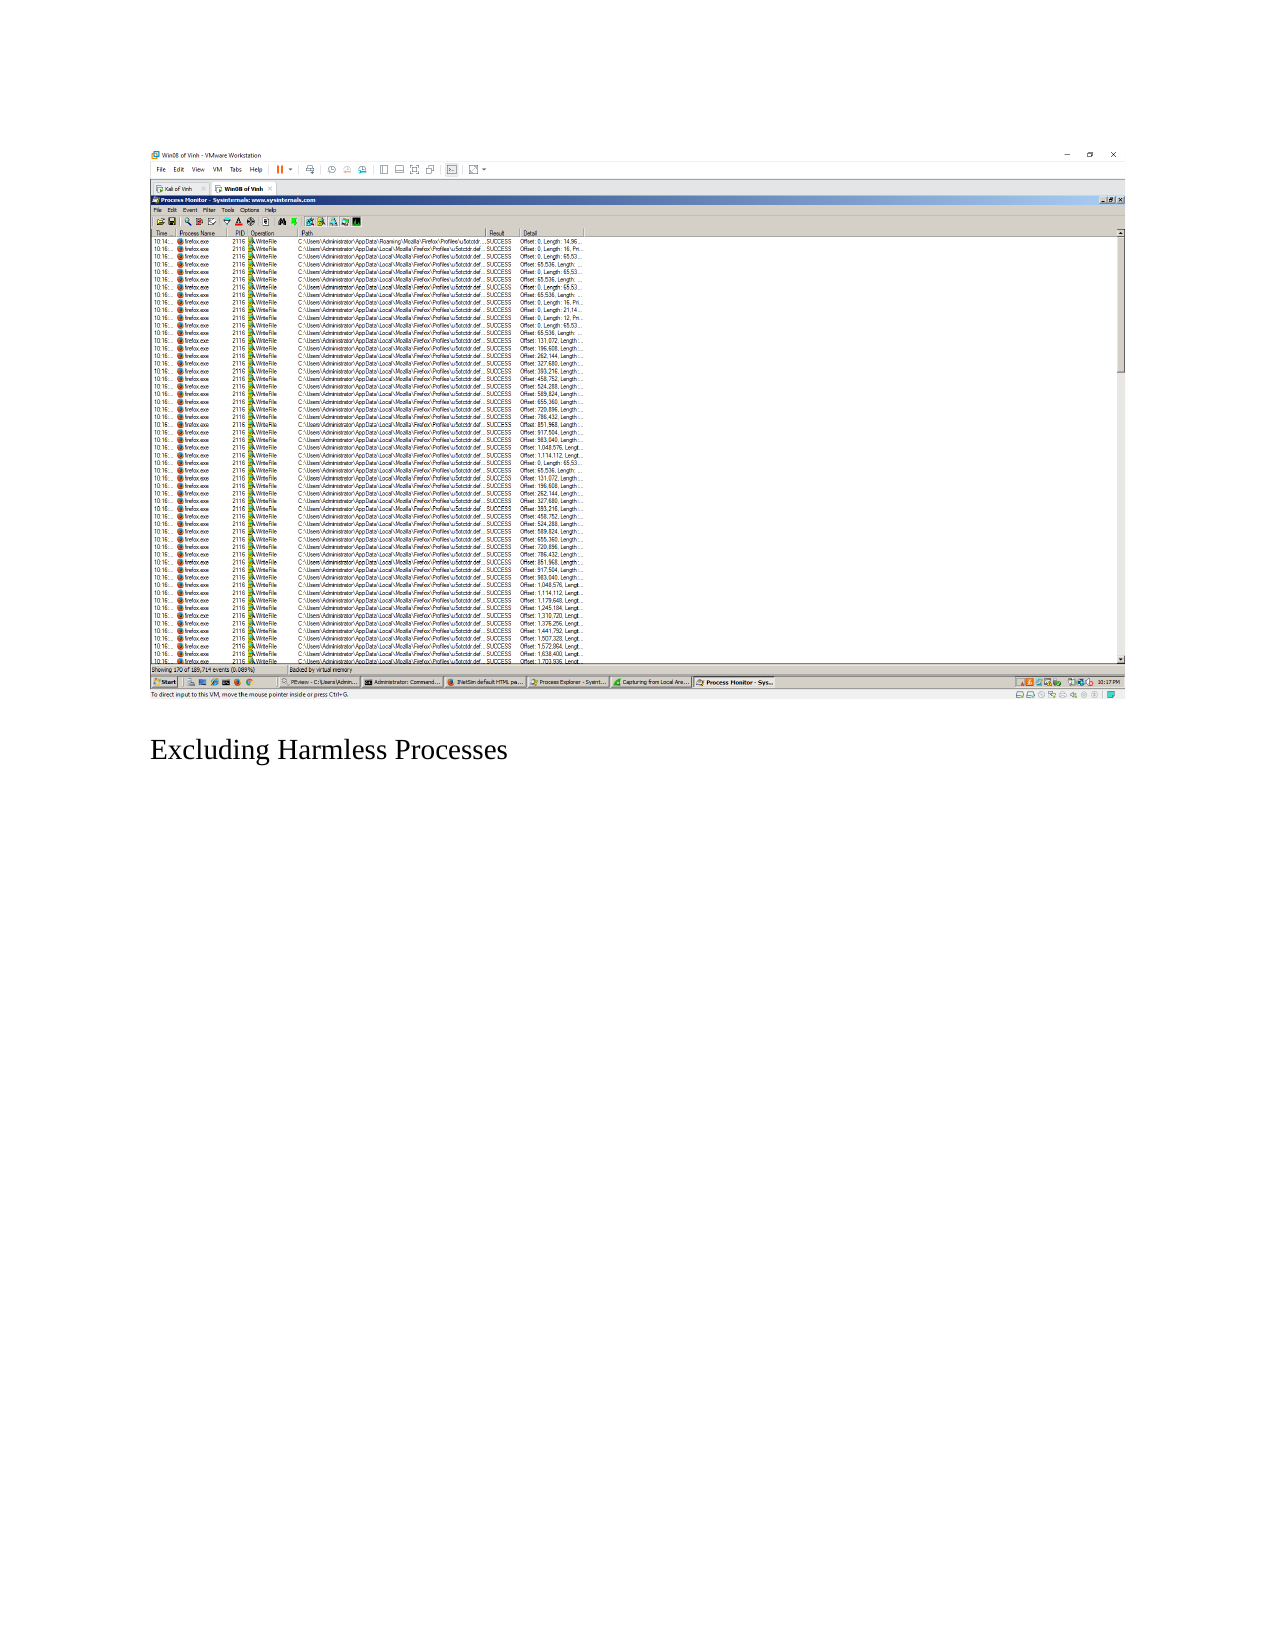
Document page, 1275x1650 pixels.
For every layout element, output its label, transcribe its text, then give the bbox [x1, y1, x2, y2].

text Excluding Harmless Processes [150, 732, 1125, 766]
picture [150, 150, 1125, 699]
